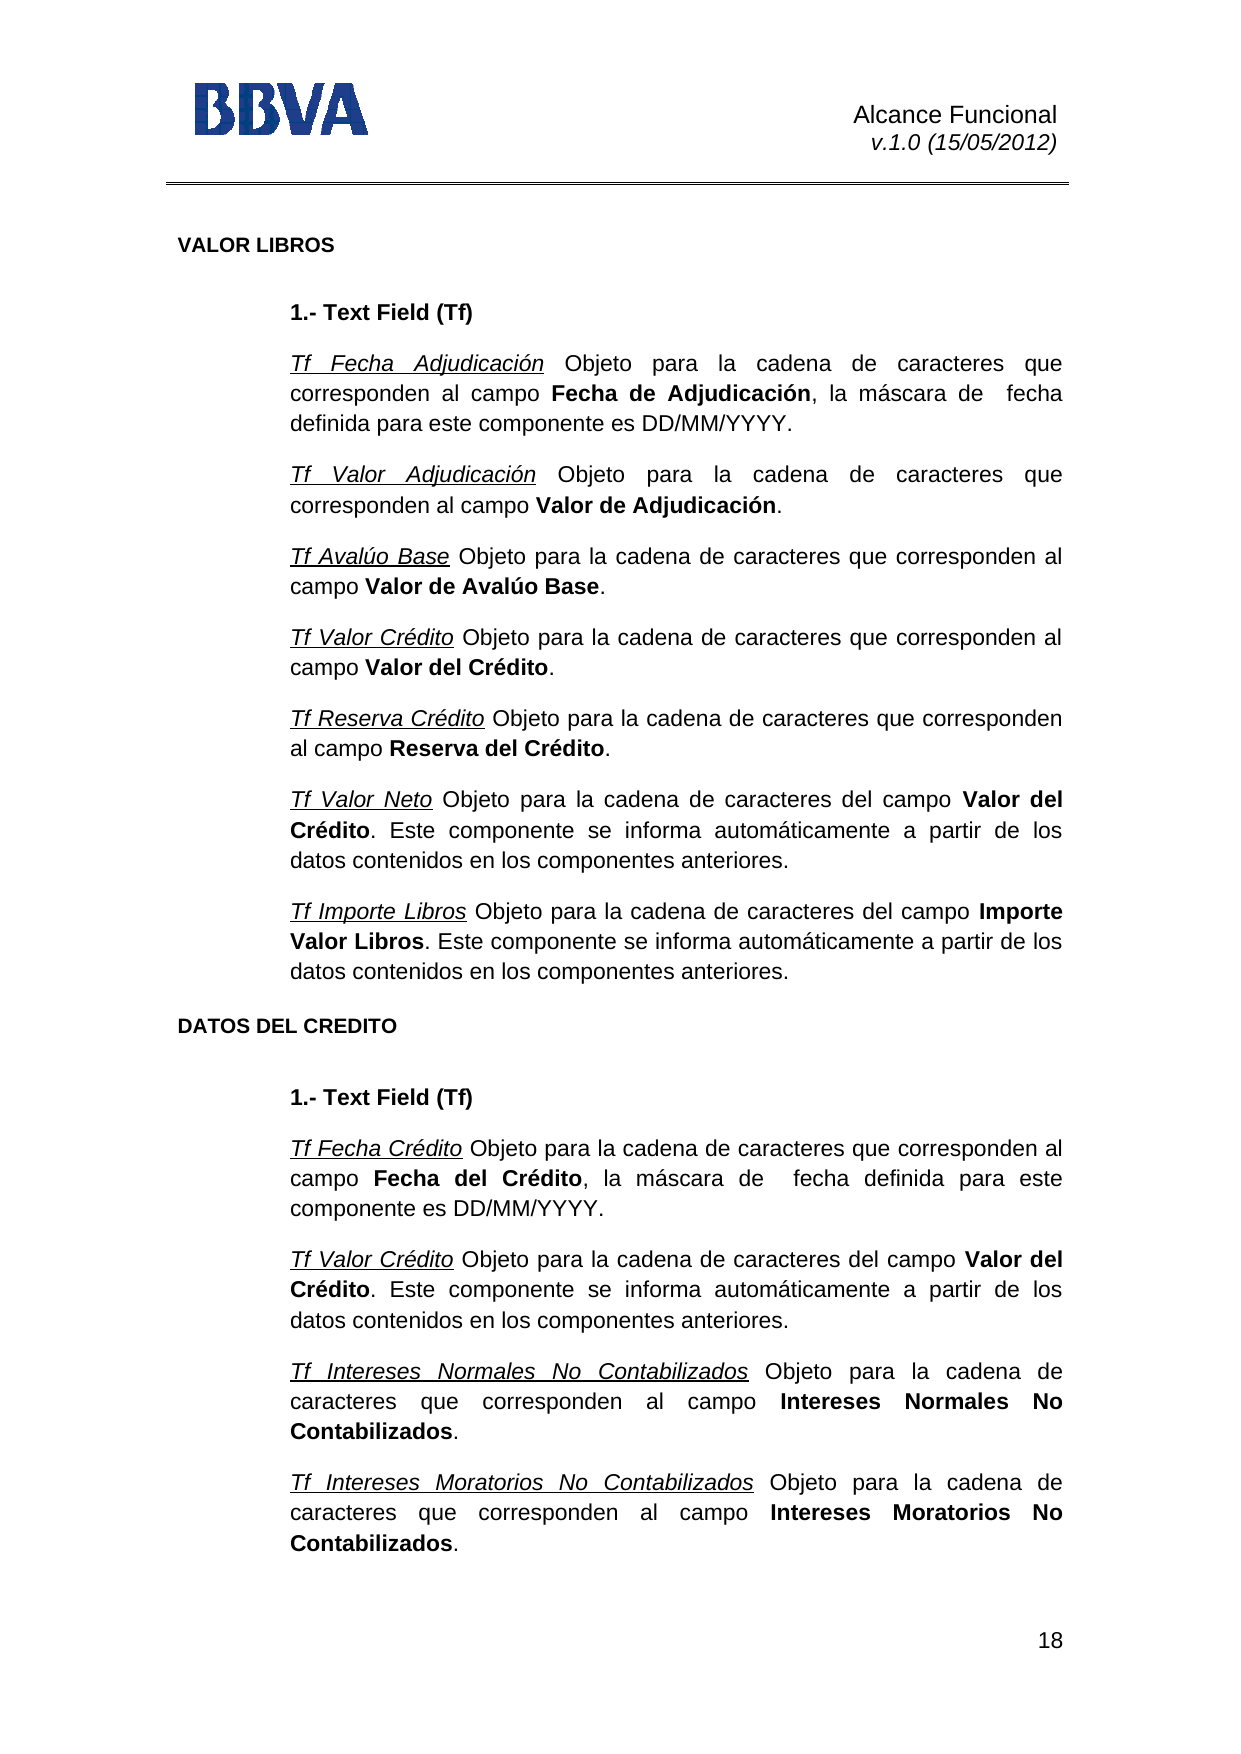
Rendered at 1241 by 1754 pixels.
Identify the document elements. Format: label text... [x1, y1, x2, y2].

text Tf Valor Crédito Objeto para la cadena de caracteres del campo Valor del Crédito. Este componente se informa automáticamente a partir de los datos contenidos en los componentes anteriores. [290, 1246, 1063, 1333]
text Tf Avalúo Base Objeto para la cadena de caracteres que corresponden al campo Valor de Avalúo Base. [290, 543, 1063, 599]
text Tf Fecha Adjudicación Objeto para la cadena de caracteres que corresponden al campo Fecha de Adjudicación, la máscara de fecha definida para este componente es DD/MM/YYYY. [290, 350, 1063, 437]
text Tf Reserva Crédito Objeto para la cadena de caracteres que corresponden al campo Reserva del Crédito. [290, 705, 1063, 762]
text DATOS DEL CREDITO [177, 1013, 1063, 1037]
text VALOR LIBROS [177, 233, 1063, 257]
text Tf Valor Neto Objeto para la cadena de caracteres del campo Valor del Crédito. Este componente se informa automáticamente a partir de los datos contenidos en los componentes anteriores. [290, 786, 1063, 873]
picture [195, 83, 369, 135]
text Tf Fecha Crédito Objeto para la cadena de caracteres que corresponden al campo Fecha del Crédito, la máscara de fecha definida para este componente es DD/MM/YYYY. [290, 1135, 1063, 1222]
text Tf Importe Libros Objeto para la cadena de caracteres del campo Importe Valor Libros. Este componente se informa automáticamente a partir de los datos contenidos en los componentes anteriores. [290, 898, 1063, 985]
text Tf Valor Crédito Objeto para la cadena de caracteres que corresponden al campo Valor del Crédito. [290, 624, 1063, 681]
text Tf Intereses Moratorios No Contabilizados Objeto para la cadena de caracteres que corresponden al campo Intereses Moratorios No Contabilizados. [290, 1469, 1063, 1556]
text 1.- Text Field (Tf) [290, 1084, 1063, 1110]
text 1.- Text Field (Tf) [290, 299, 1063, 325]
text Tf Valor Adjudicación Objeto para la cadena de caracteres que corresponden al campo Valor de Adjudicación. [290, 461, 1063, 518]
text Tf Intereses Normales No Contabilizados Objeto para la cadena de caracteres que corresponden al campo Intereses Normales No Contabilizados. [290, 1358, 1063, 1444]
